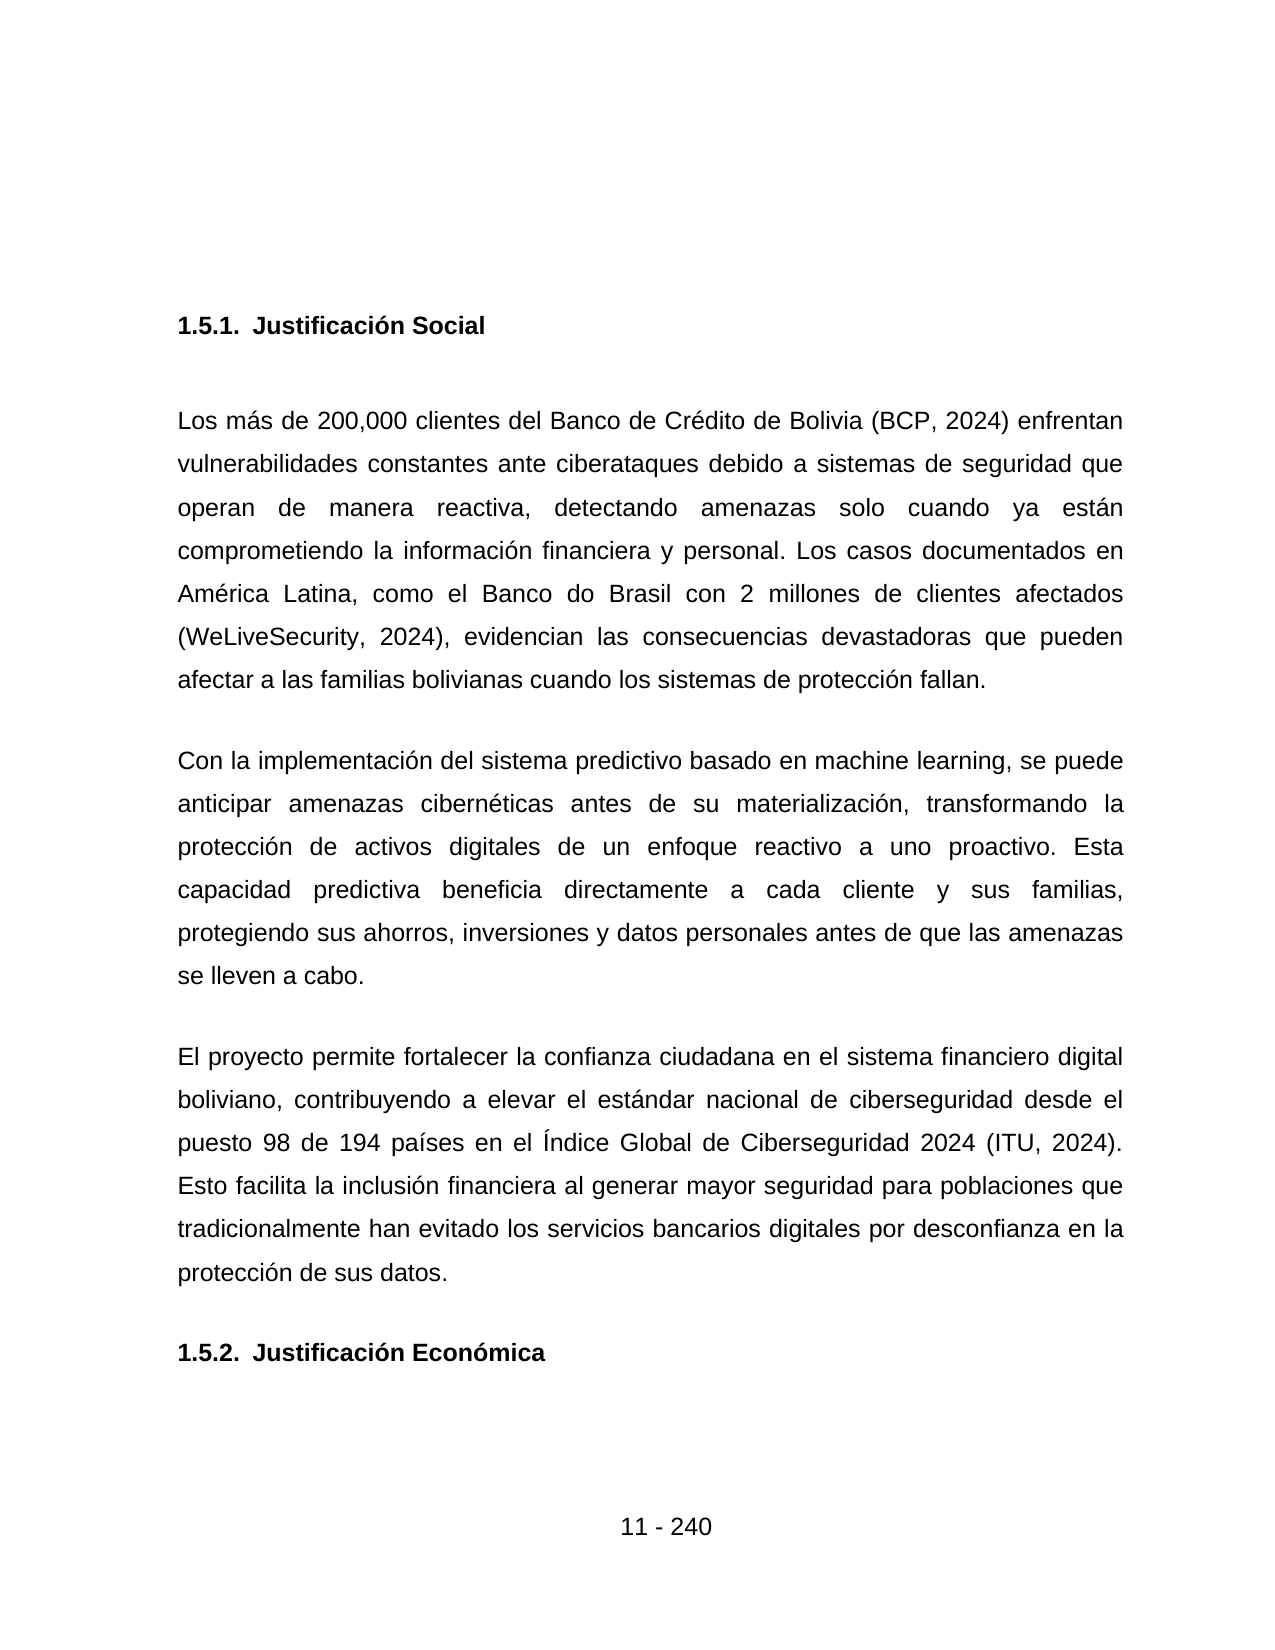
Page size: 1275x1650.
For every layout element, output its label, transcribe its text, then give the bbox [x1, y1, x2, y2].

text Justificación Económica [177, 1338, 1125, 1367]
text El proyecto permite fortalecer la confianza ciudadana en el sistema financiero digital boliviano, contribuyendo a elevar el estándar nacional de ciberseguridad desde el puesto 98 de 194 países en el Índice Global de Ciberseguridad 2024 (ITU, 2024). Esto facilita la inclusión financiera al generar mayor seguridad para poblaciones que tradicionalmente han evitado los servicios bancarios digitales por desconfianza en la protección de sus datos. [177, 1042, 1125, 1286]
text Los más de 200,000 clientes del Banco de Crédito de Bolivia (BCP, 2024) enfrentan vulnerabilidades constantes ante ciberataques debido a sistemas de seguridad que operan de manera reactiva, detectando amenazas solo cuando ya están comprometiendo la información financiera y personal. Los casos documentados en América Latina, como el Banco do Brasil con 2 millones de clientes afectados (WeLiveSecurity, 2024), evidencian las consecuencias devastadoras que pueden afectar a las familias bolivianas cuando los sistemas de protección fallan. [177, 406, 1125, 694]
text Justificación Social [177, 311, 1125, 340]
text Con la implementación del sistema predictivo basado en machine learning, se puede anticipar amenazas cibernéticas antes de su materialización, transformando la protección de activos digitales de un enfoque reactivo a uno proactivo. Esta capacidad predictiva beneficia directamente a cada cliente y sus familias, protegiendo sus ahorros, inversiones y datos personales antes de que las amenazas se lleven a cabo. [177, 746, 1125, 990]
